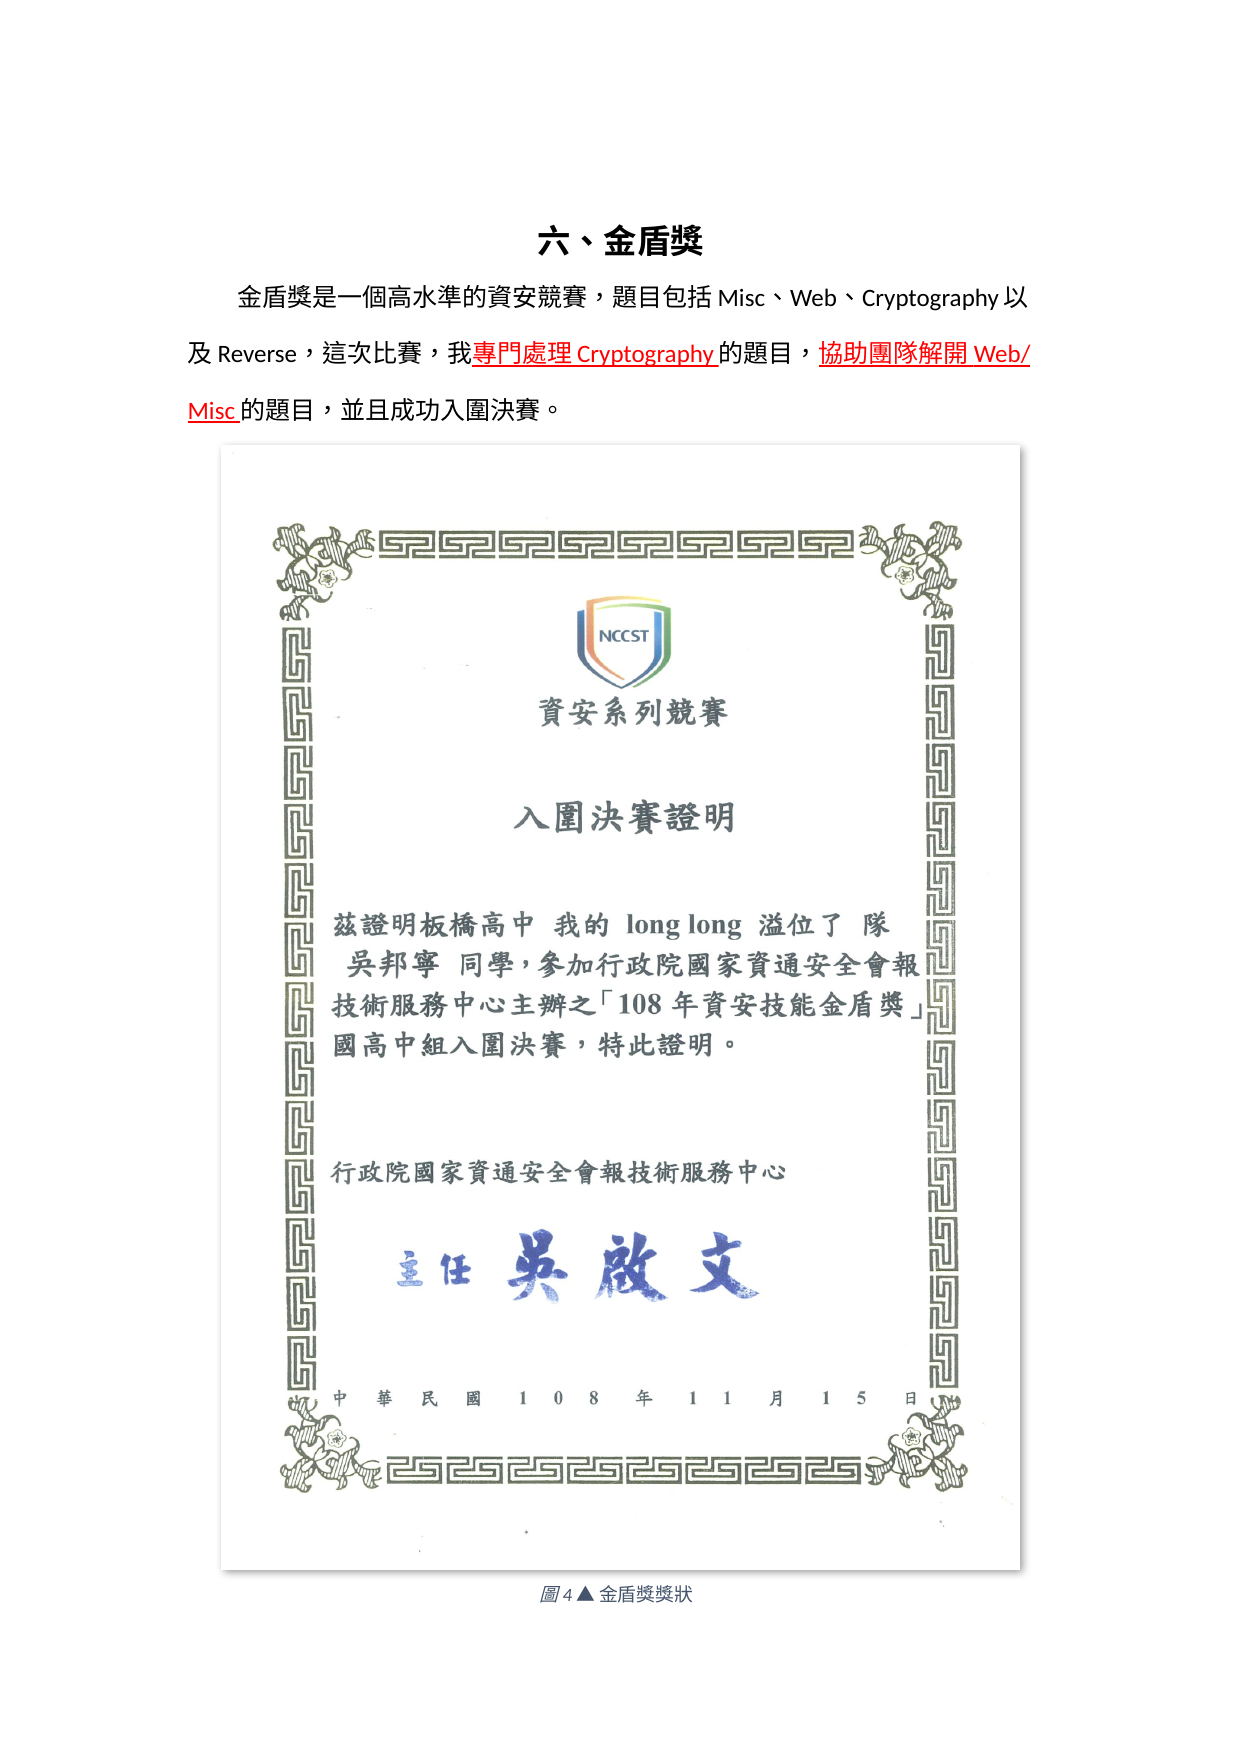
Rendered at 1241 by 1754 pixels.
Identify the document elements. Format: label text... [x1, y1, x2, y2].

picture [221, 446, 1020, 1569]
text 金盾獎是一個高水準的資安競賽，題目包括Misc、Web、Cryptography以及Reverse，這次比賽，我專門處理Cryptography的題目，協助團隊解開Web/Misc的題目，並且成功入圍決賽。 [187, 277, 1053, 427]
subtitle 六、金盾獎 [187, 202, 1053, 277]
